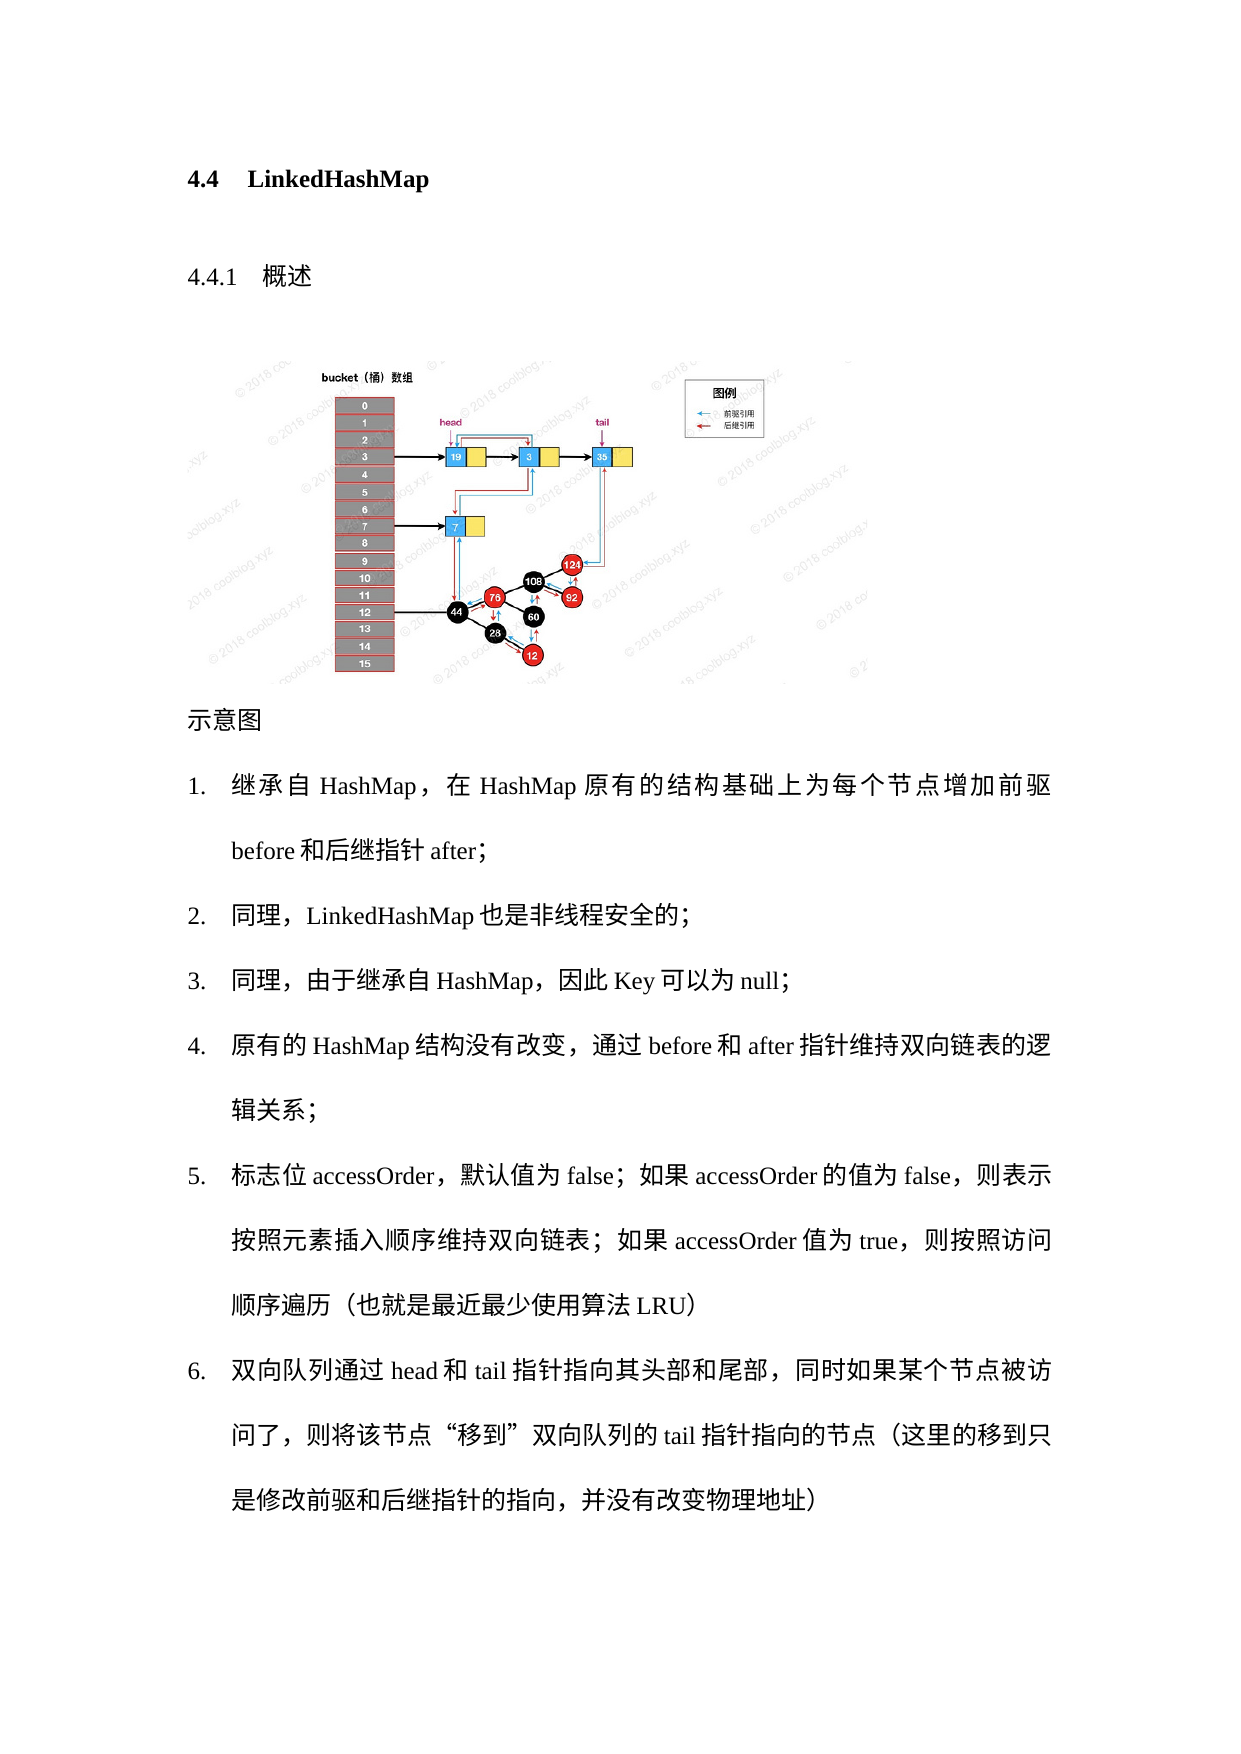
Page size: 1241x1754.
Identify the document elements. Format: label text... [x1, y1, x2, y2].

list 同理，LinkedHashMap也是非线程安全的； [187, 881, 1053, 946]
list 标志位accessOrder，默认值为false；如果accessOrder的值为false，则表示按照元素插入顺序维持双向链表；如果accessOrder值为true，则按照访问顺序遍历（也就是最近最少使用算法LRU） [187, 1141, 1053, 1336]
list 原有的HashMap结构没有改变，通过before和after指针维持双向链表的逻辑关系； [187, 1011, 1053, 1141]
picture [187, 361, 868, 684]
list 双向队列通过head和tail指针指向其头部和尾部，同时如果某个节点被访问了，则将该节点“移到”双向队列的tail指针指向的节点（这里的移到只是修改前驱和后继指针的指向，并没有改变物理地址） [187, 1336, 1053, 1531]
subtitle LinkedHashMap [187, 162, 1053, 194]
subtitle 概述 [187, 242, 1053, 307]
list 继承自HashMap，在HashMap原有的结构基础上为每个节点增加前驱before和后继指针after； [187, 751, 1053, 881]
list 同理，由于继承自HashMap，因此Key可以为null； [187, 946, 1053, 1011]
text 示意图 [187, 686, 1053, 751]
